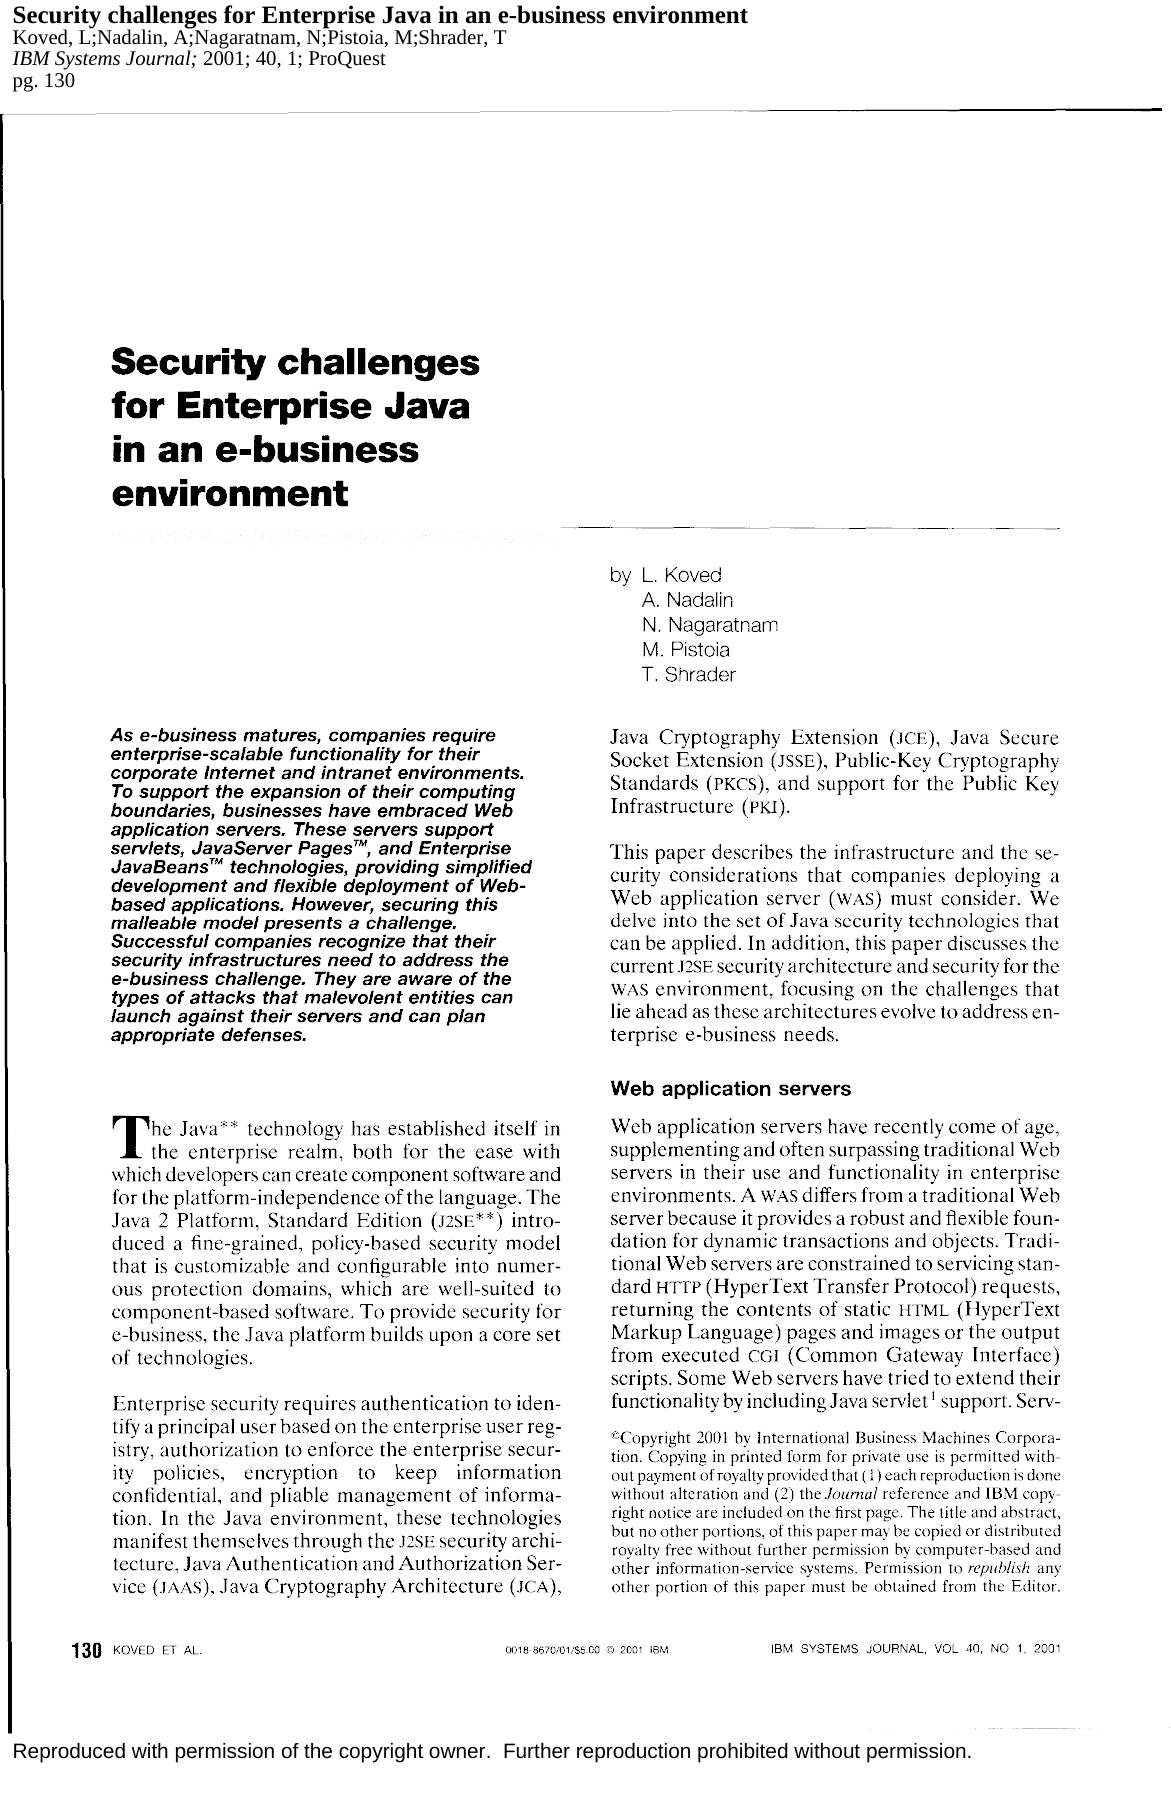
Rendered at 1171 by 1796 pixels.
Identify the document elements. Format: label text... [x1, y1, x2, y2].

picture [0, 108, 1171, 1734]
text Security challenges for Enterprise Java in an e-business environment [12, 2, 1171, 28]
text pg. 130 [12, 70, 1171, 92]
text Koved, L;Nadalin, A;Nagaratnam, N;Pistoia, M;Shrader, T [12, 28, 1171, 49]
text IBM Systems Journal; 2001; 40, 1; ProQuest [12, 49, 1171, 70]
